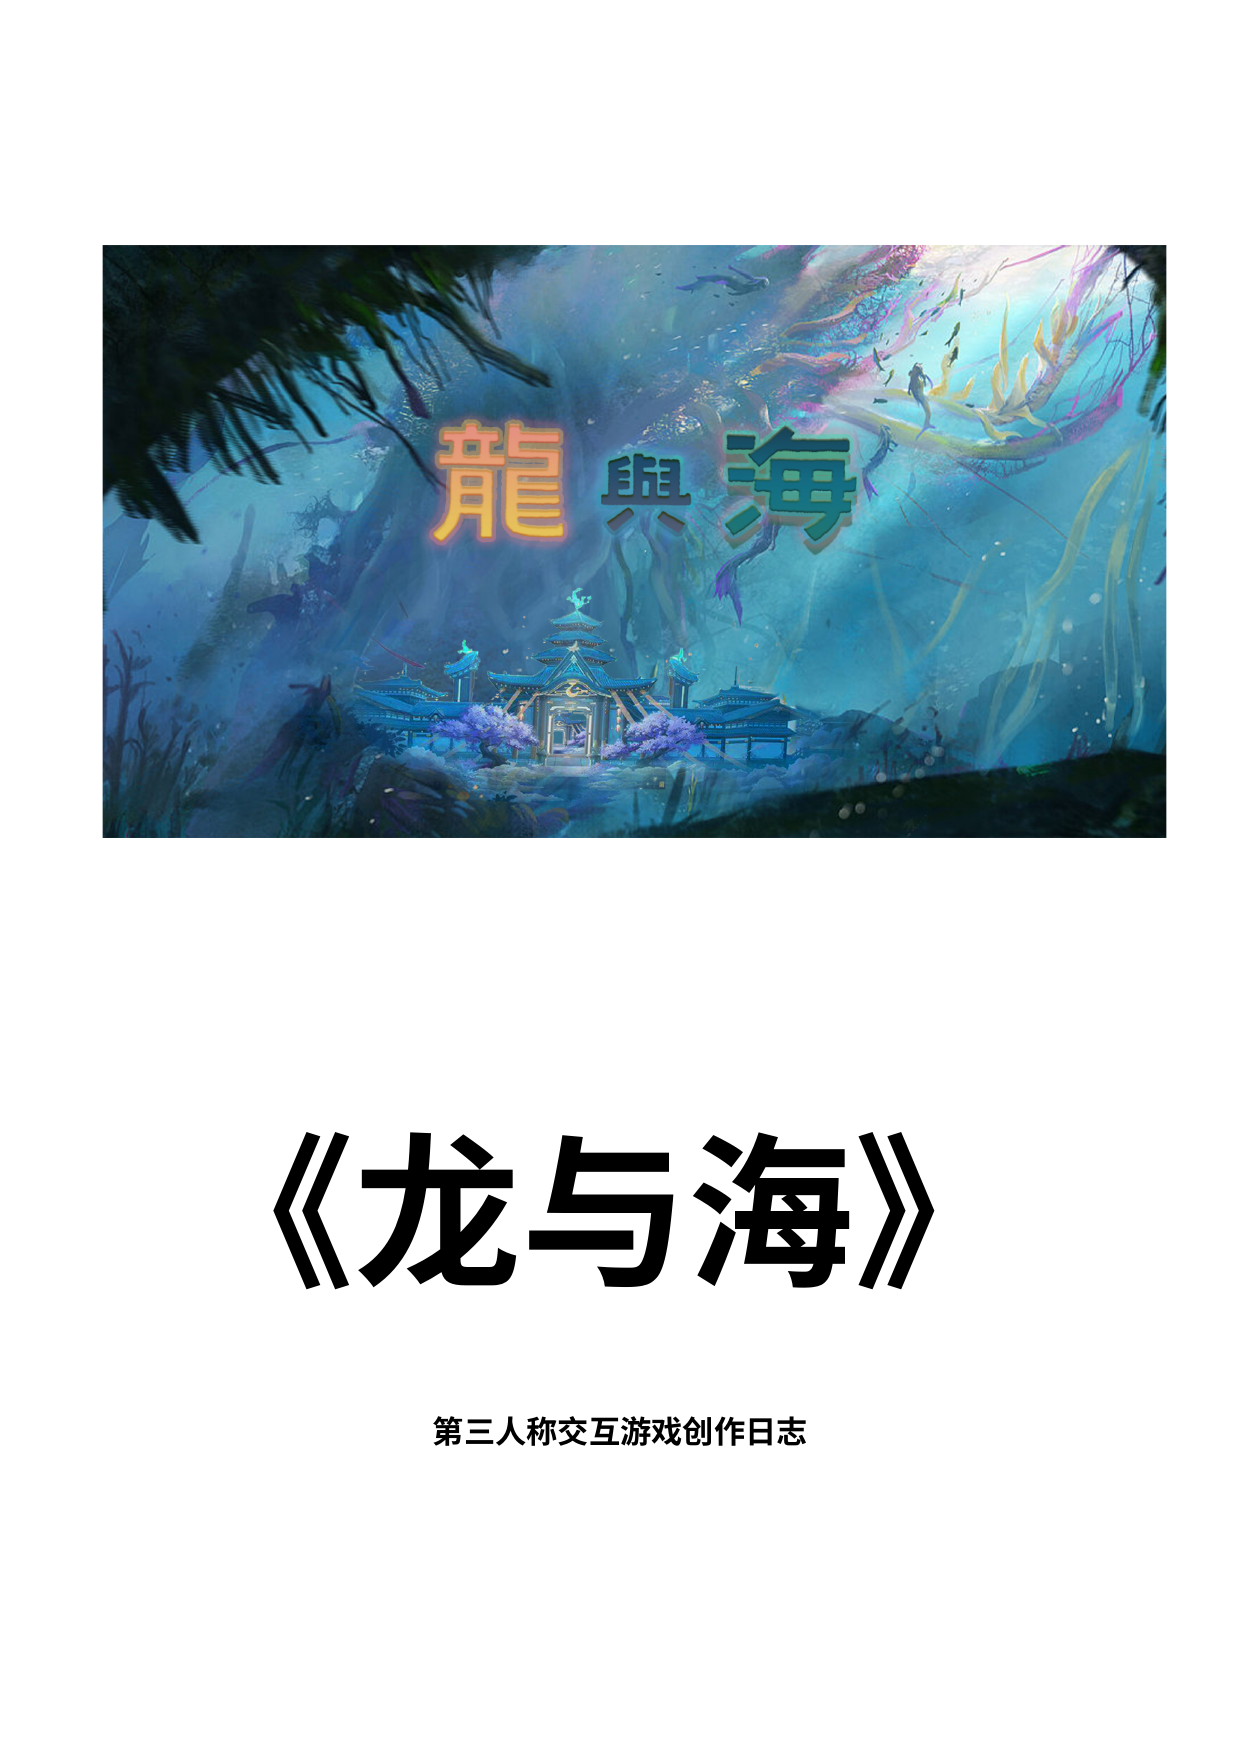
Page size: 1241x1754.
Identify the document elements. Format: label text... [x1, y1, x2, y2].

picture [102, 245, 1167, 838]
text 第三人称交互游戏创作日志 [187, 1397, 1053, 1462]
text 《龙与海》 [187, 1072, 1053, 1332]
